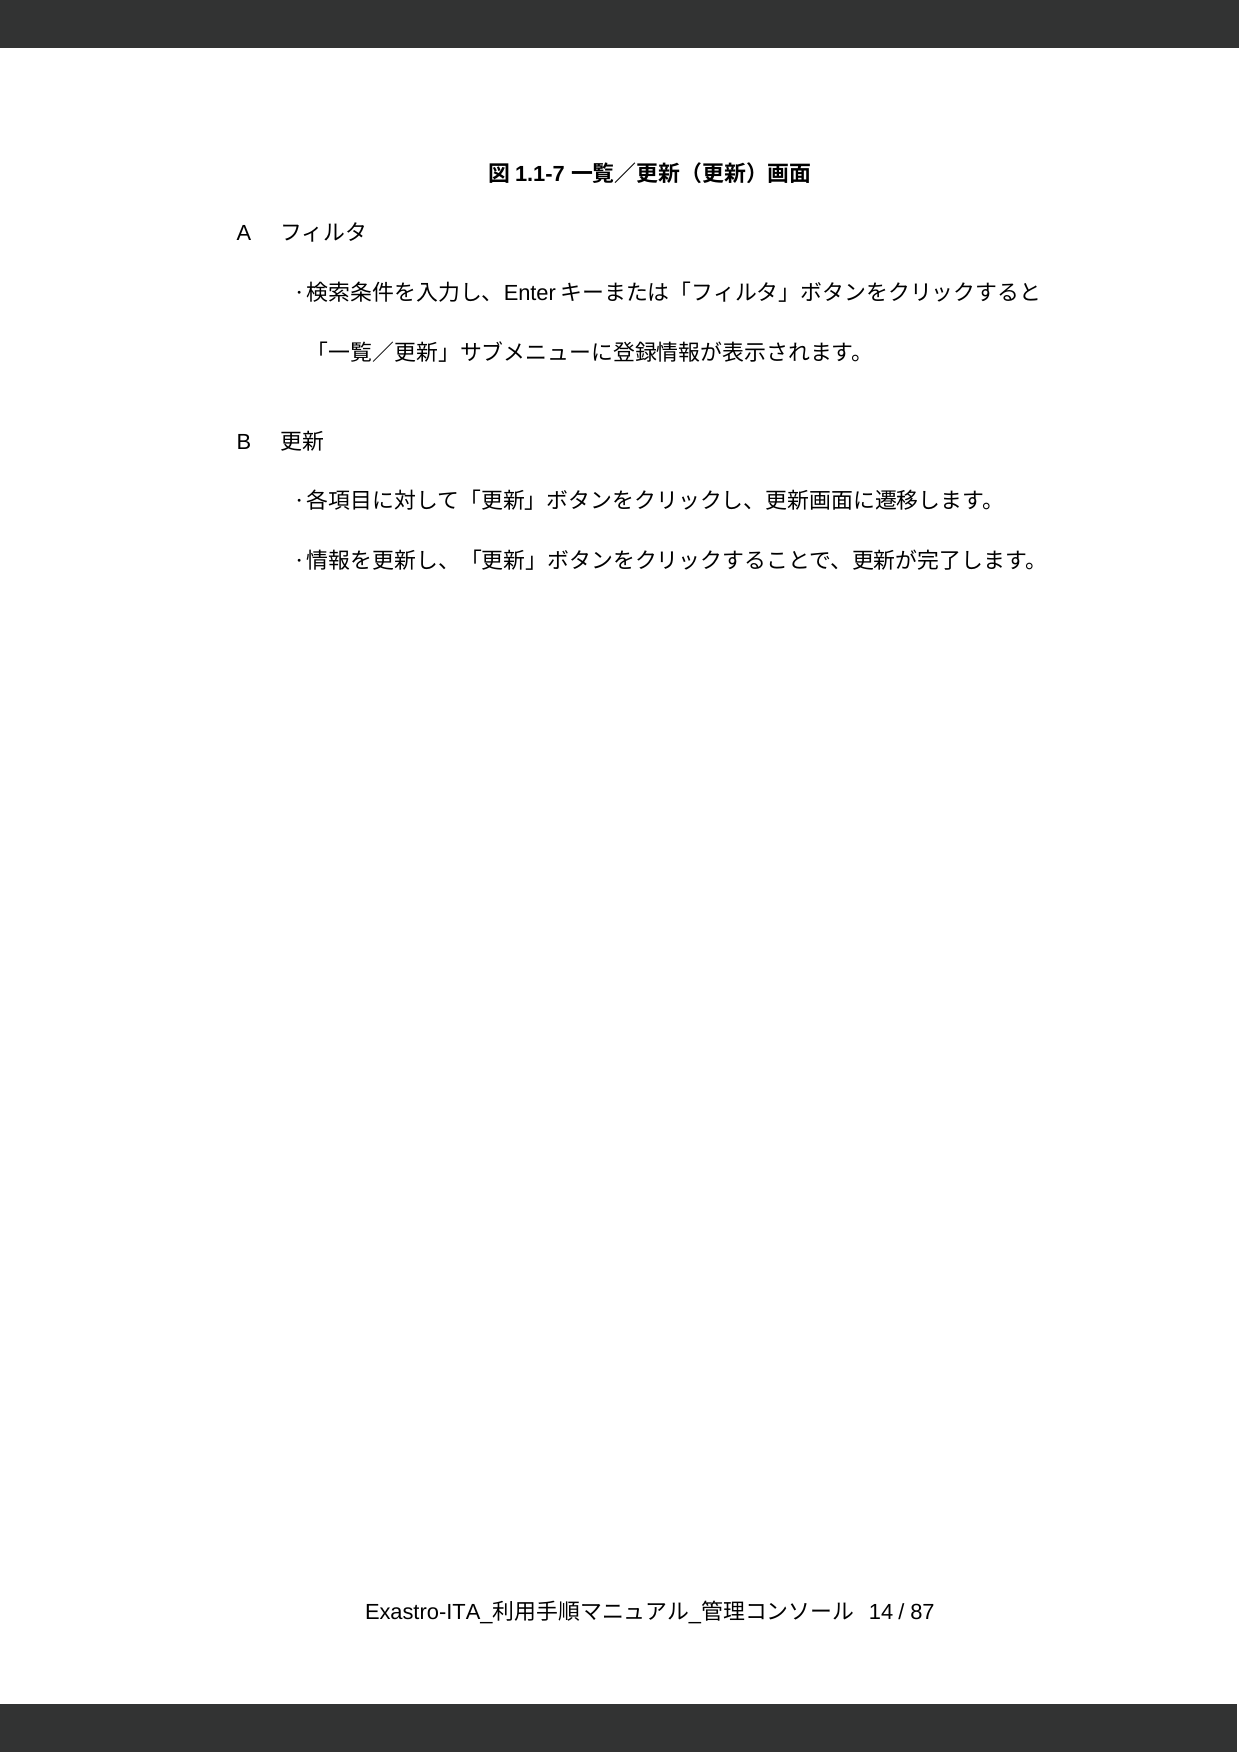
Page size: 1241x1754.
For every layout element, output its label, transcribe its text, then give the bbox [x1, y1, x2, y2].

list 検索条件を入力し、Enterキーまたは「フィルタ」ボタンをクリックすると [295, 261, 1152, 321]
picture [0, 0, 1239, 48]
text 更新 [236, 410, 1152, 469]
list 各項目に対して「更新」ボタンをクリックし、更新画面に遷移します。 [295, 469, 1152, 529]
picture [0, 1704, 1237, 1752]
list フィルタ [236, 201, 1152, 261]
list 情報を更新し、「更新」ボタンをクリックすることで、更新が完了します。 [295, 529, 1152, 589]
text 図 1.1-7 一覧／更新（更新）画面 [148, 142, 1152, 201]
text 「一覧／更新」サブメニューに登録情報が表示されます。 [307, 321, 1152, 380]
